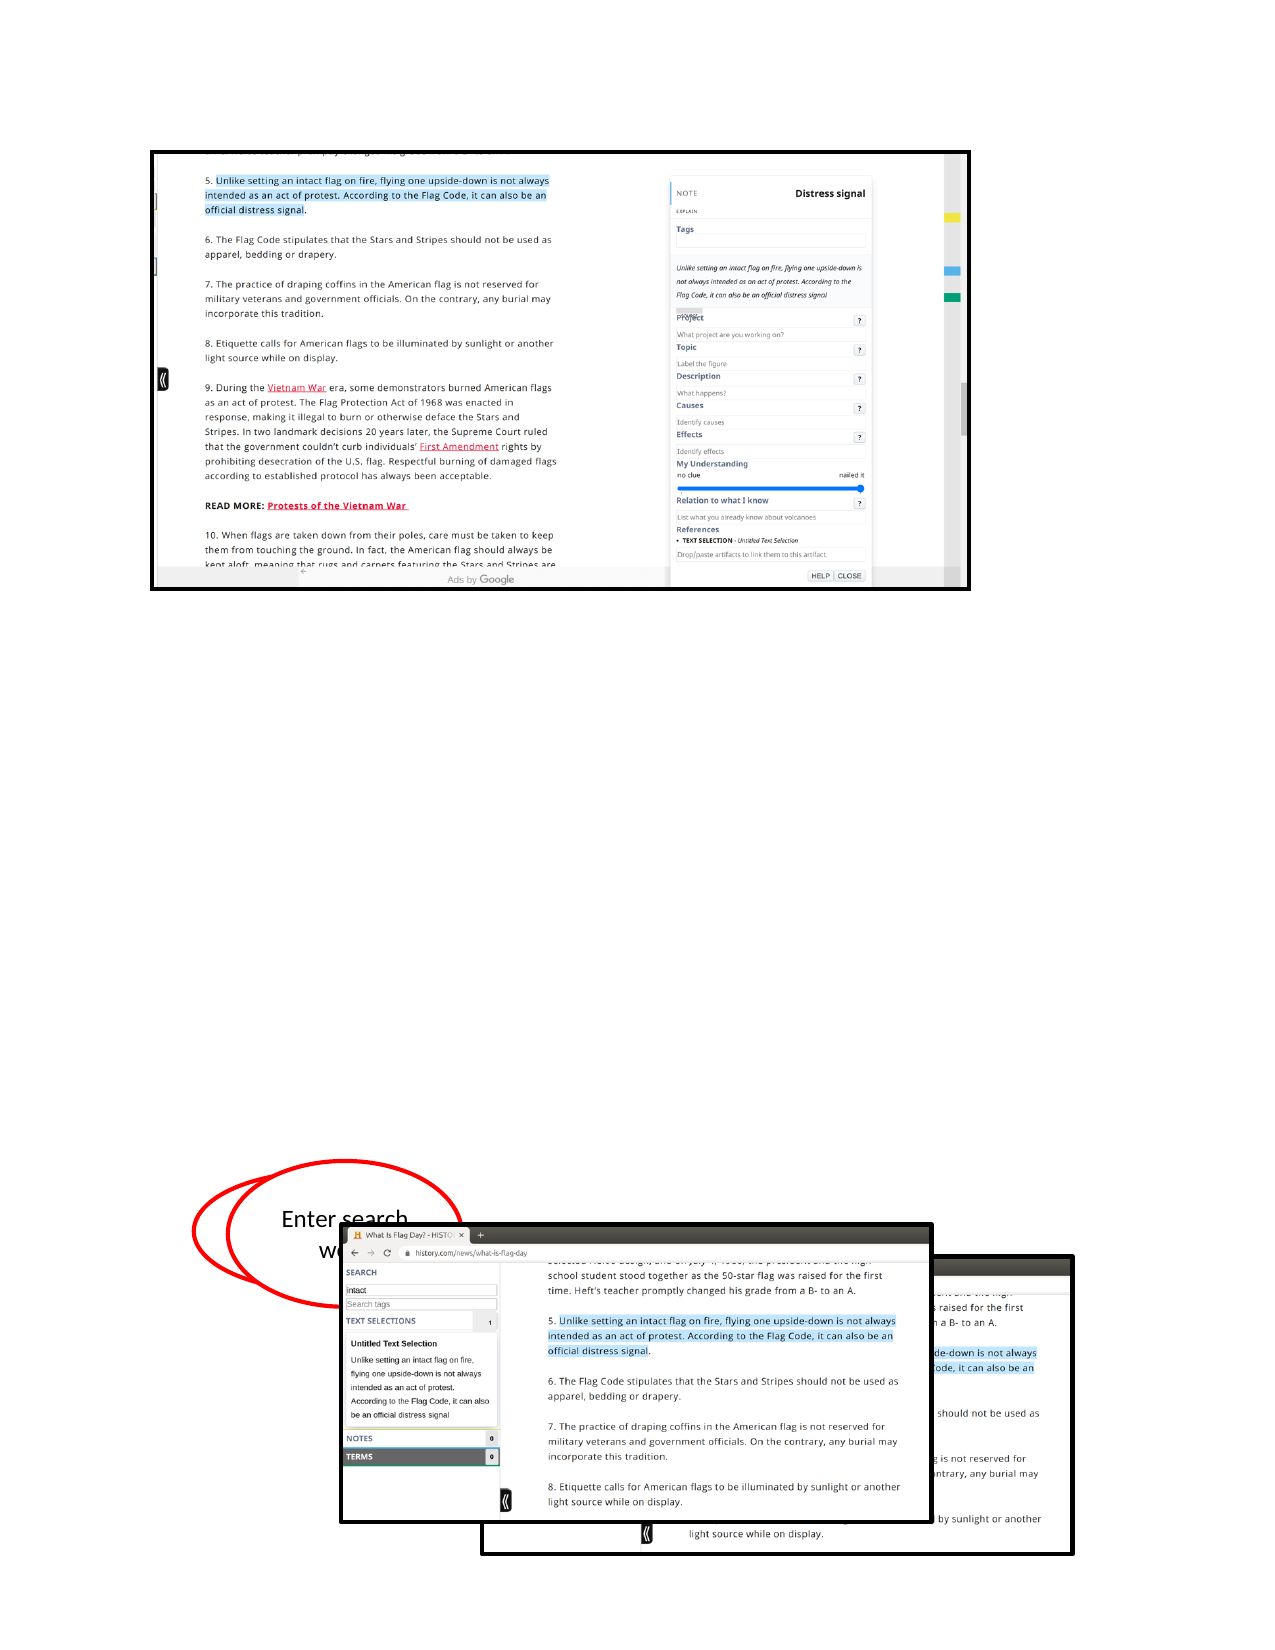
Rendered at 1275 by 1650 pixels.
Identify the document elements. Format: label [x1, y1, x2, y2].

picture [343, 1227, 929, 1520]
picture [484, 1259, 1070, 1552]
picture [154, 154, 967, 587]
